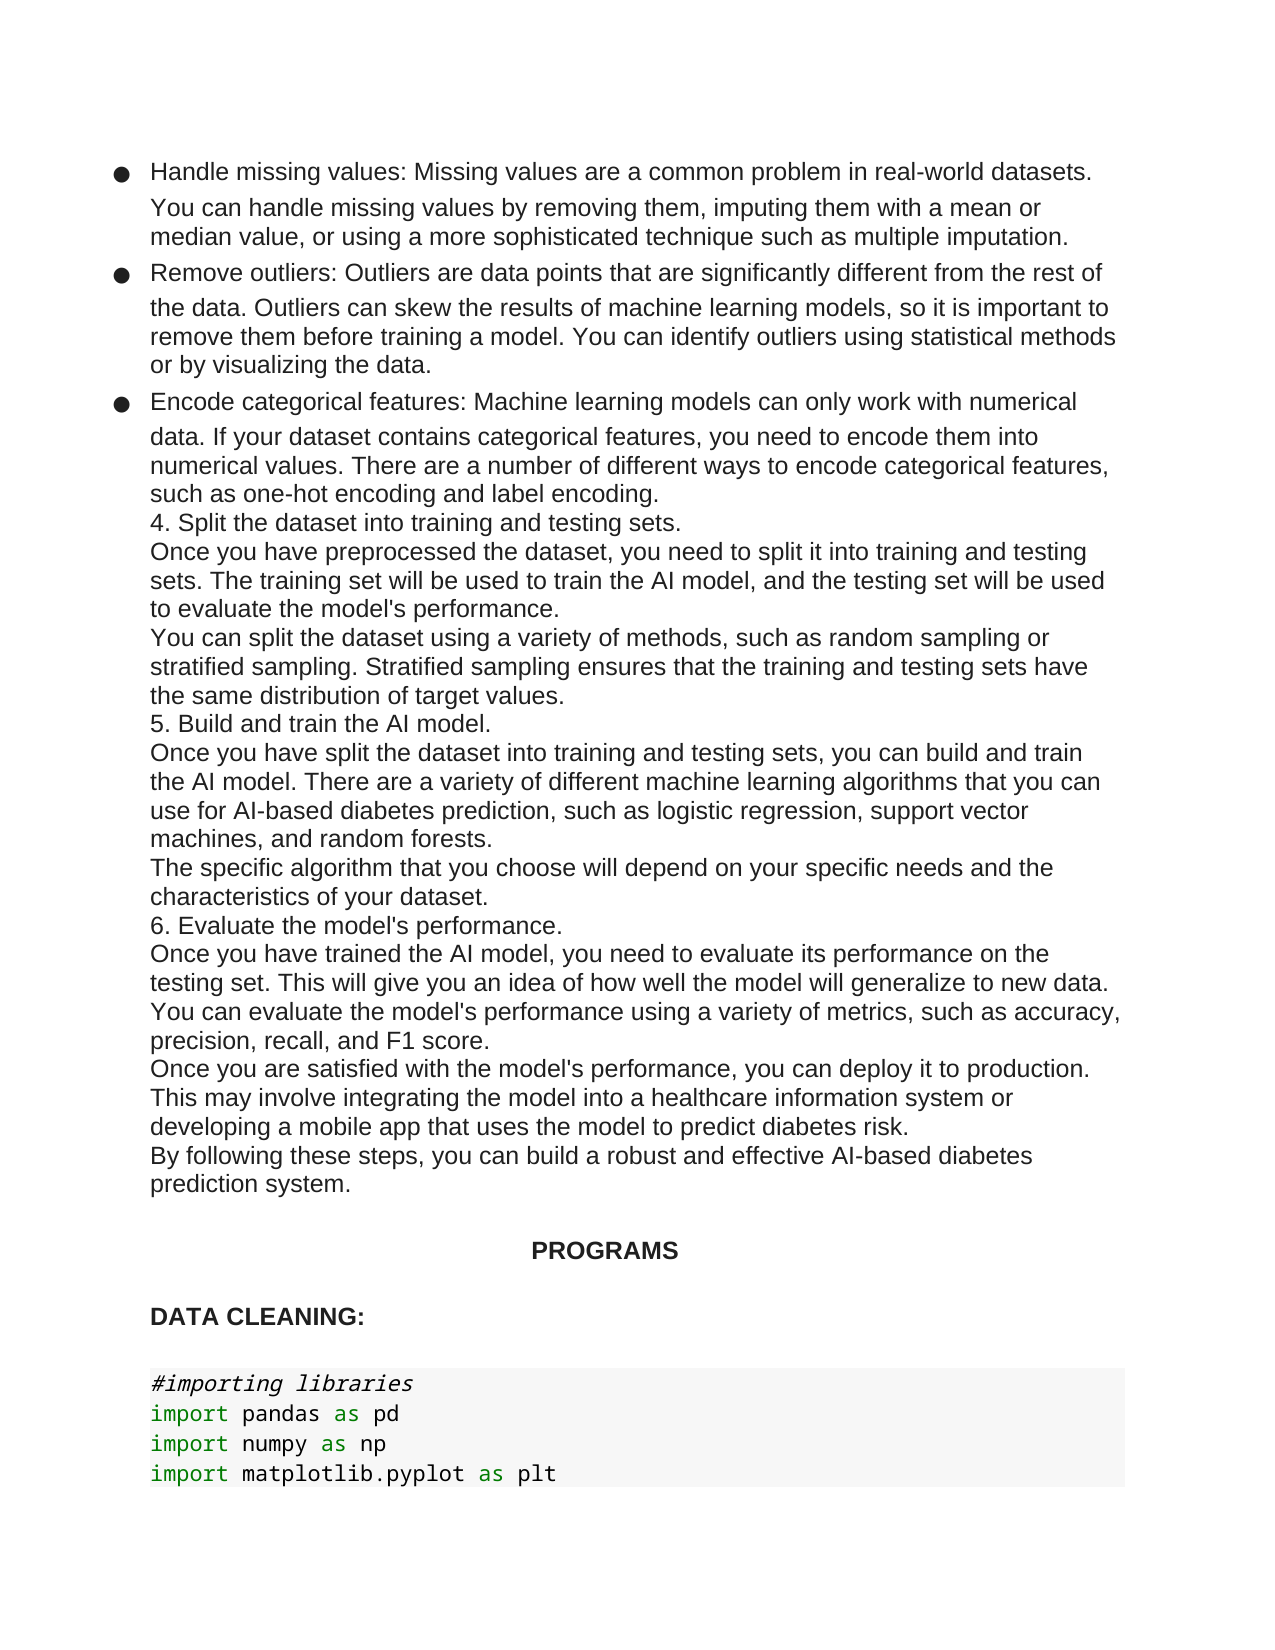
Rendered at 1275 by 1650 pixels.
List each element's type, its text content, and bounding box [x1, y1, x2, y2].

text 4. Split the dataset into training and testing sets. [150, 508, 1125, 537]
text PROGRAMS [150, 1236, 1125, 1264]
list Remove outliers: Outliers are data points that are significantly different from the rest of the data. Outliers can skew the results of machine learning models, so it is important to remove them before training a model. You can identify outliers using statistical methods or by visualizing the data. [112, 250, 1125, 379]
text #importing libraries [150, 1368, 1125, 1398]
text The specific algorithm that you choose will depend on your specific needs and the characteristics of your dataset. [150, 853, 1125, 911]
list Handle missing values: Missing values are a common problem in real-world datasets. You can handle missing values by removing them, imputing them with a mean or median value, or using a more sophisticated technique such as multiple imputation. [112, 150, 1125, 250]
text By following these steps, you can build a robust and effective AI-based diabetes prediction system. [150, 1141, 1125, 1198]
text 6. Evaluate the model's performance. [150, 911, 1125, 939]
text DATA CLEANING: [150, 1302, 1125, 1331]
text import numpy as np [150, 1428, 1125, 1457]
text Once you are satisfied with the model's performance, you can deploy it to production. This may involve integrating the model into a healthcare information system or developing a mobile app that uses the model to predict diabetes risk. [150, 1054, 1125, 1141]
list Encode categorical features: Machine learning models can only work with numerical data. If your dataset contains categorical features, you need to encode them into numerical values. There are a number of different ways to encode categorical features, such as one-hot encoding and label encoding. [112, 379, 1125, 508]
text You can split the dataset using a variety of methods, such as random sampling or stratified sampling. Stratified sampling ensures that the training and testing sets have the same distribution of target values. [150, 623, 1125, 709]
text 5. Build and train the AI model. [150, 709, 1125, 738]
text Once you have trained the AI model, you need to evaluate its performance on the testing set. This will give you an idea of how well the model will generalize to new data. [150, 939, 1125, 997]
text Once you have split the dataset into training and testing sets, you can build and train the AI model. There are a variety of different machine learning algorithms that you can use for AI-based diabetes prediction, such as logistic regression, support vector machines, and random forests. [150, 738, 1125, 853]
text Once you have preprocessed the dataset, you need to split it into training and testing sets. The training set will be used to train the AI model, and the testing set will be used to evaluate the model's performance. [150, 537, 1125, 623]
text import matplotlib.pyplot as plt [150, 1457, 1125, 1487]
text You can evaluate the model's performance using a variety of metrics, such as accuracy, precision, recall, and F1 score. [150, 997, 1125, 1054]
text import pandas as pd [150, 1398, 1125, 1428]
